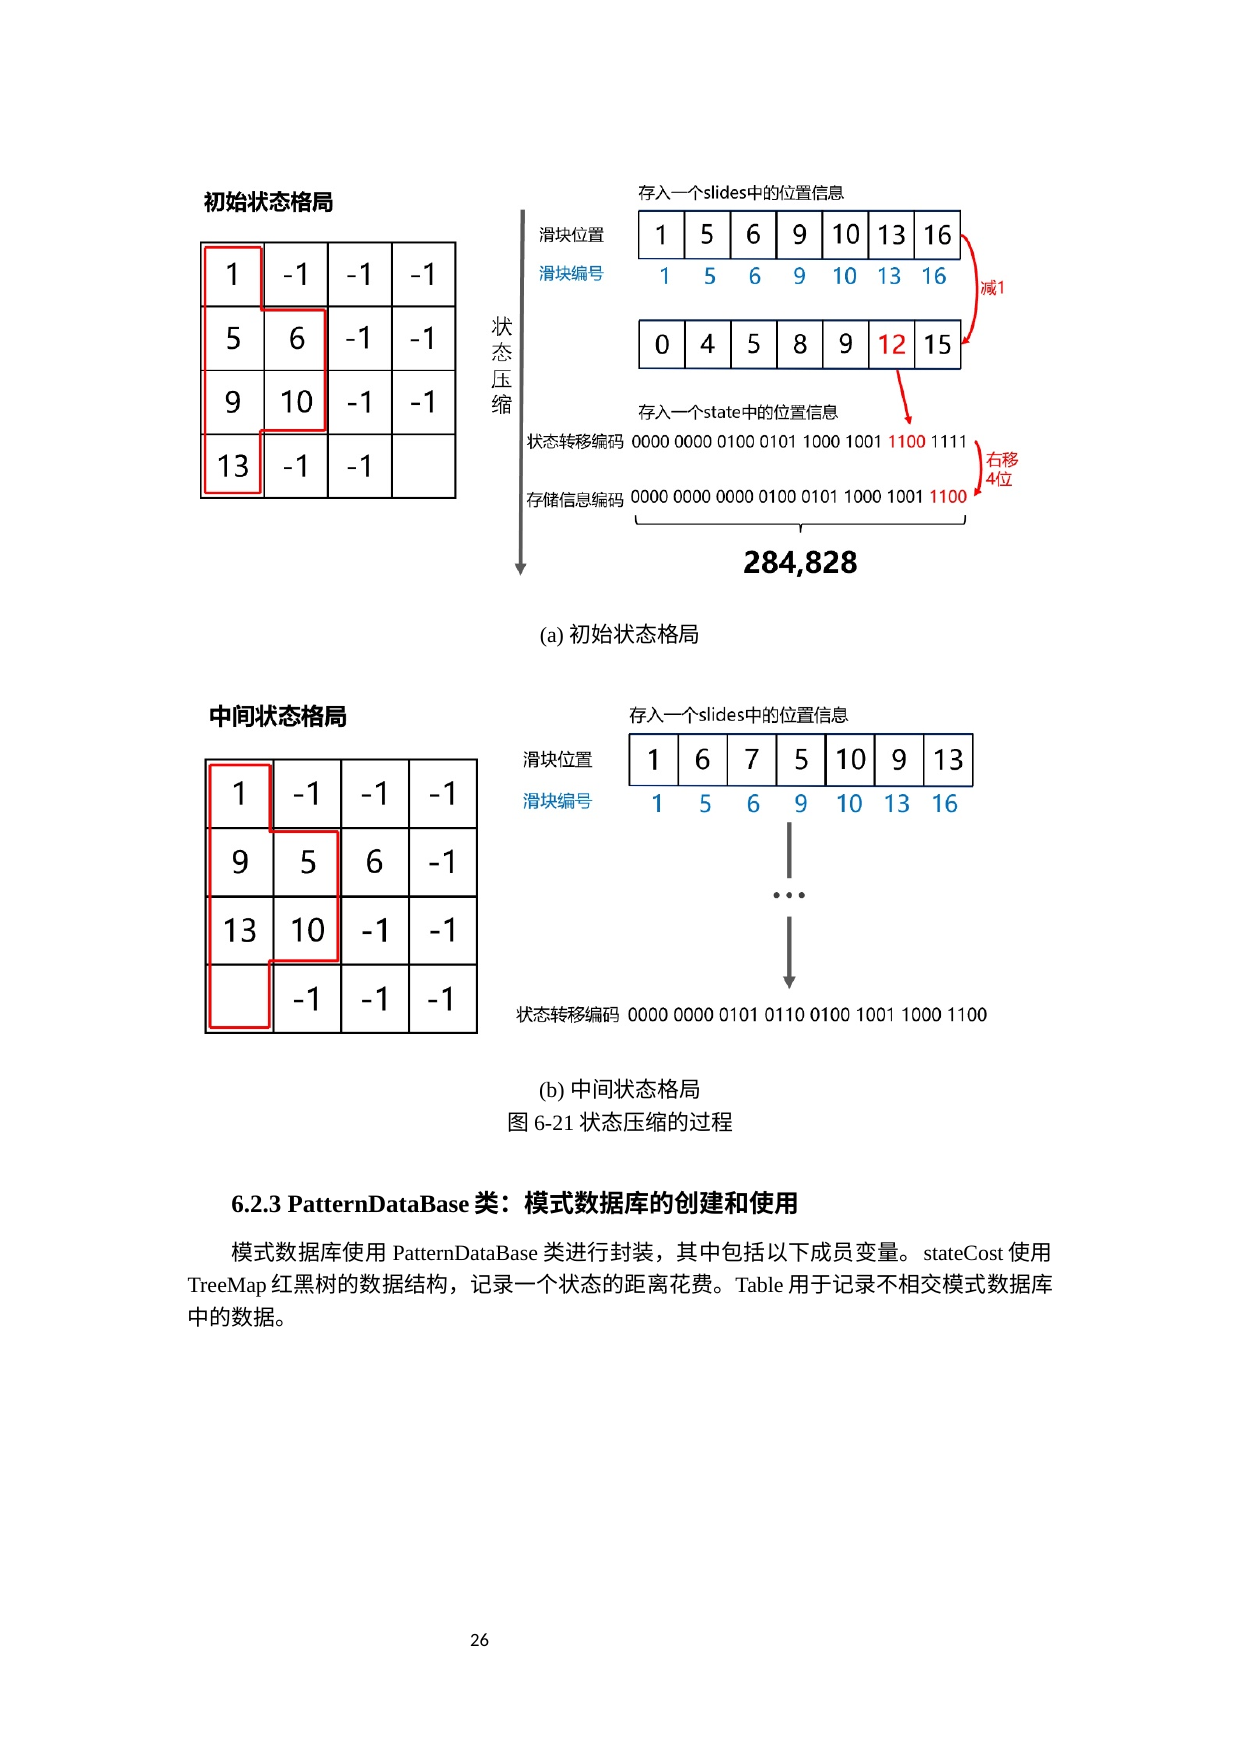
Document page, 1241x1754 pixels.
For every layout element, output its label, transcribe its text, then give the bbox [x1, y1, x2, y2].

list (b) 中间状态格局 [187, 1072, 1053, 1104]
list 模式数据库使用PatternDataBase类进行封装，其中包括以下成员变量。stateCost使用TreeMap红黑树的数据结构，记录一个状态的距离花费。Table用于记录不相交模式数据库中的数据。 [187, 1234, 1053, 1332]
picture [187, 682, 1030, 1050]
list 图6-21 状态压缩的过程 [187, 1104, 1053, 1137]
picture [187, 162, 1027, 595]
list PatternDataBase类：模式数据库的创建和使用 [187, 1169, 1053, 1234]
list (a) 初始状态格局 [187, 617, 1053, 649]
